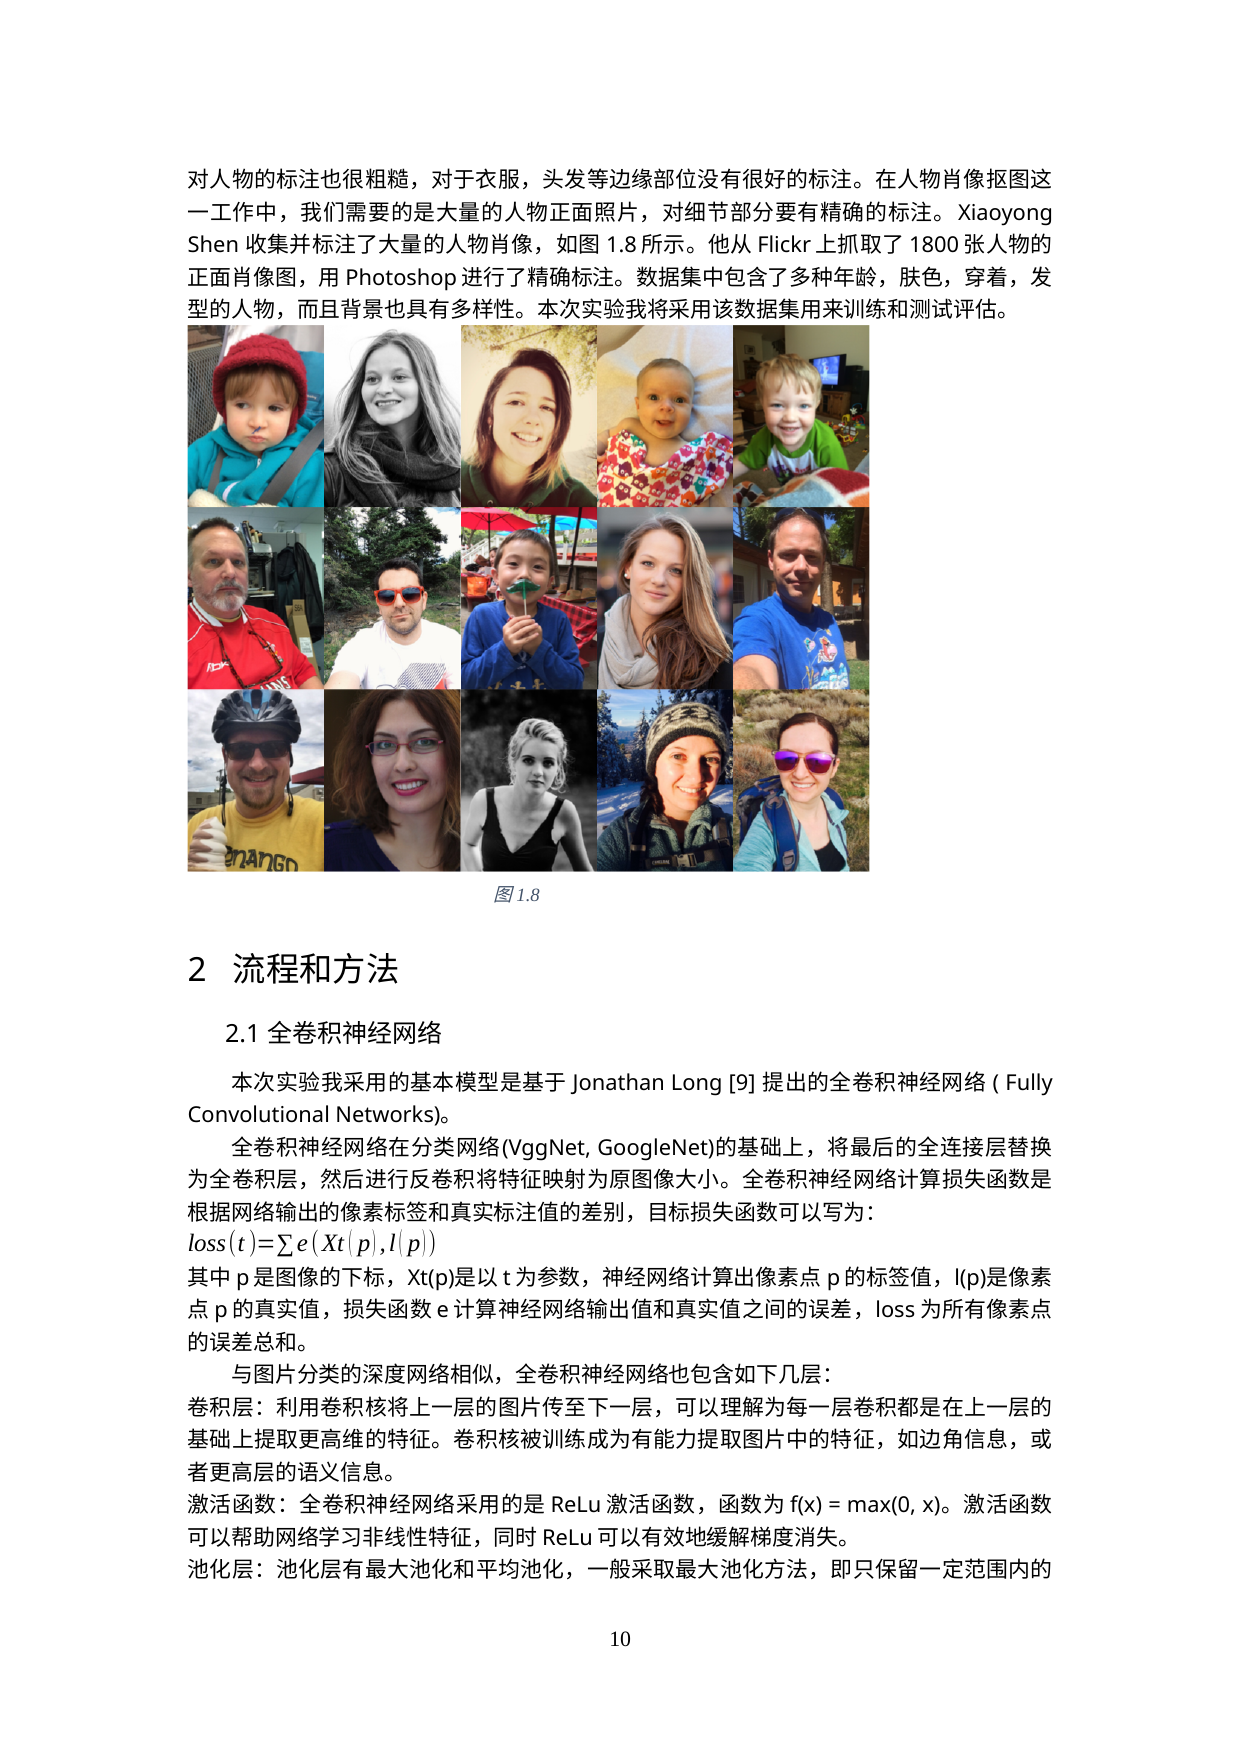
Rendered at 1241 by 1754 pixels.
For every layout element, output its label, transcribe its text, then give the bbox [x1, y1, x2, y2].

text 其中p是图像的下标，Xt(p)是以t为参数，神经网络计算出像素点p的标签值，l(p)是像素点p的真实值，损失函数e计算神经网络输出值和真实值之间的误差，loss为所有像素点的误差总和。 [187, 1259, 1053, 1357]
text 本次实验我采用的基本模型是基于Jonathan Long [9] 提出的全卷积神经网络 ( Fully Convolutional Networks)。 [187, 1064, 1053, 1129]
text 全卷积神经网络在分类网络(VggNet, GoogleNet)的基础上，将最后的全连接层替换为全卷积层，然后进行反卷积将特征映射为原图像大小。全卷积神经网络计算损失函数是根据网络输出的像素标签和真实标注值的差别，目标损失函数可以写为： [187, 1129, 1053, 1227]
text 2.1 全卷积神经网络 [225, 999, 1053, 1064]
text 卷积层：利用卷积核将上一层的图片传至下一层，可以理解为每一层卷积都是在上一层的基础上提取更高维的特征。卷积核被训练成为有能力提取图片中的特征，如边角信息，或者更高层的语义信息。 [187, 1389, 1053, 1487]
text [187, 1552, 1053, 1584]
text 与图片分类的深度网络相似，全卷积神经网络也包含如下几层： [187, 1357, 1053, 1389]
text 图1.8 [187, 877, 1053, 909]
text 激活函数：全卷积神经网络采用的是ReLu激活函数，函数为f(x) = max(0, x)。激活函数可以帮助网络学习非线性特征，同时ReLu可以有效地缓解梯度消失。 [187, 1487, 1053, 1552]
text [187, 162, 1053, 324]
picture [187, 324, 870, 872]
subtitle 流程和方法 [187, 934, 1053, 999]
